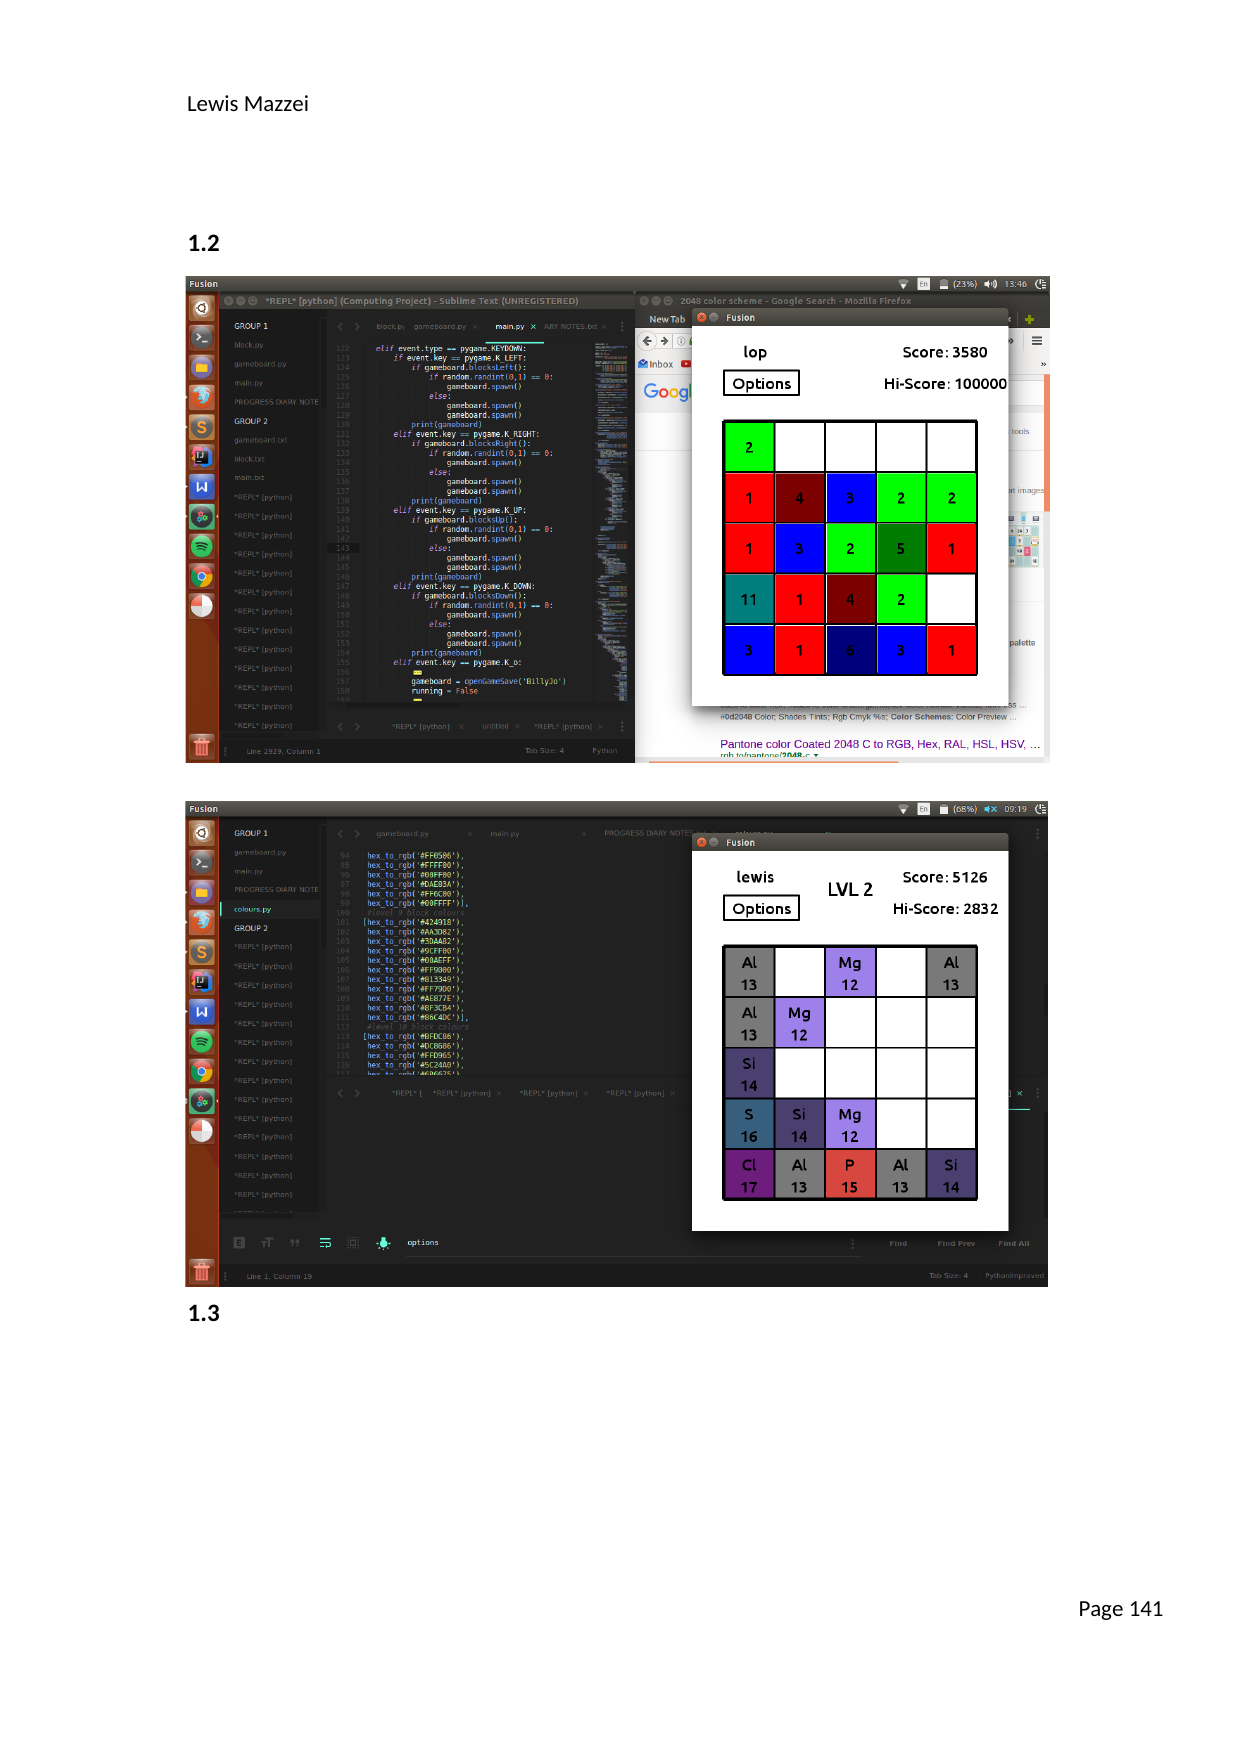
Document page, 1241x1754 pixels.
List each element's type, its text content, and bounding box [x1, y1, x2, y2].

picture [185, 801, 1047, 1287]
picture [185, 276, 1050, 763]
list 1.2 [187, 227, 1053, 258]
